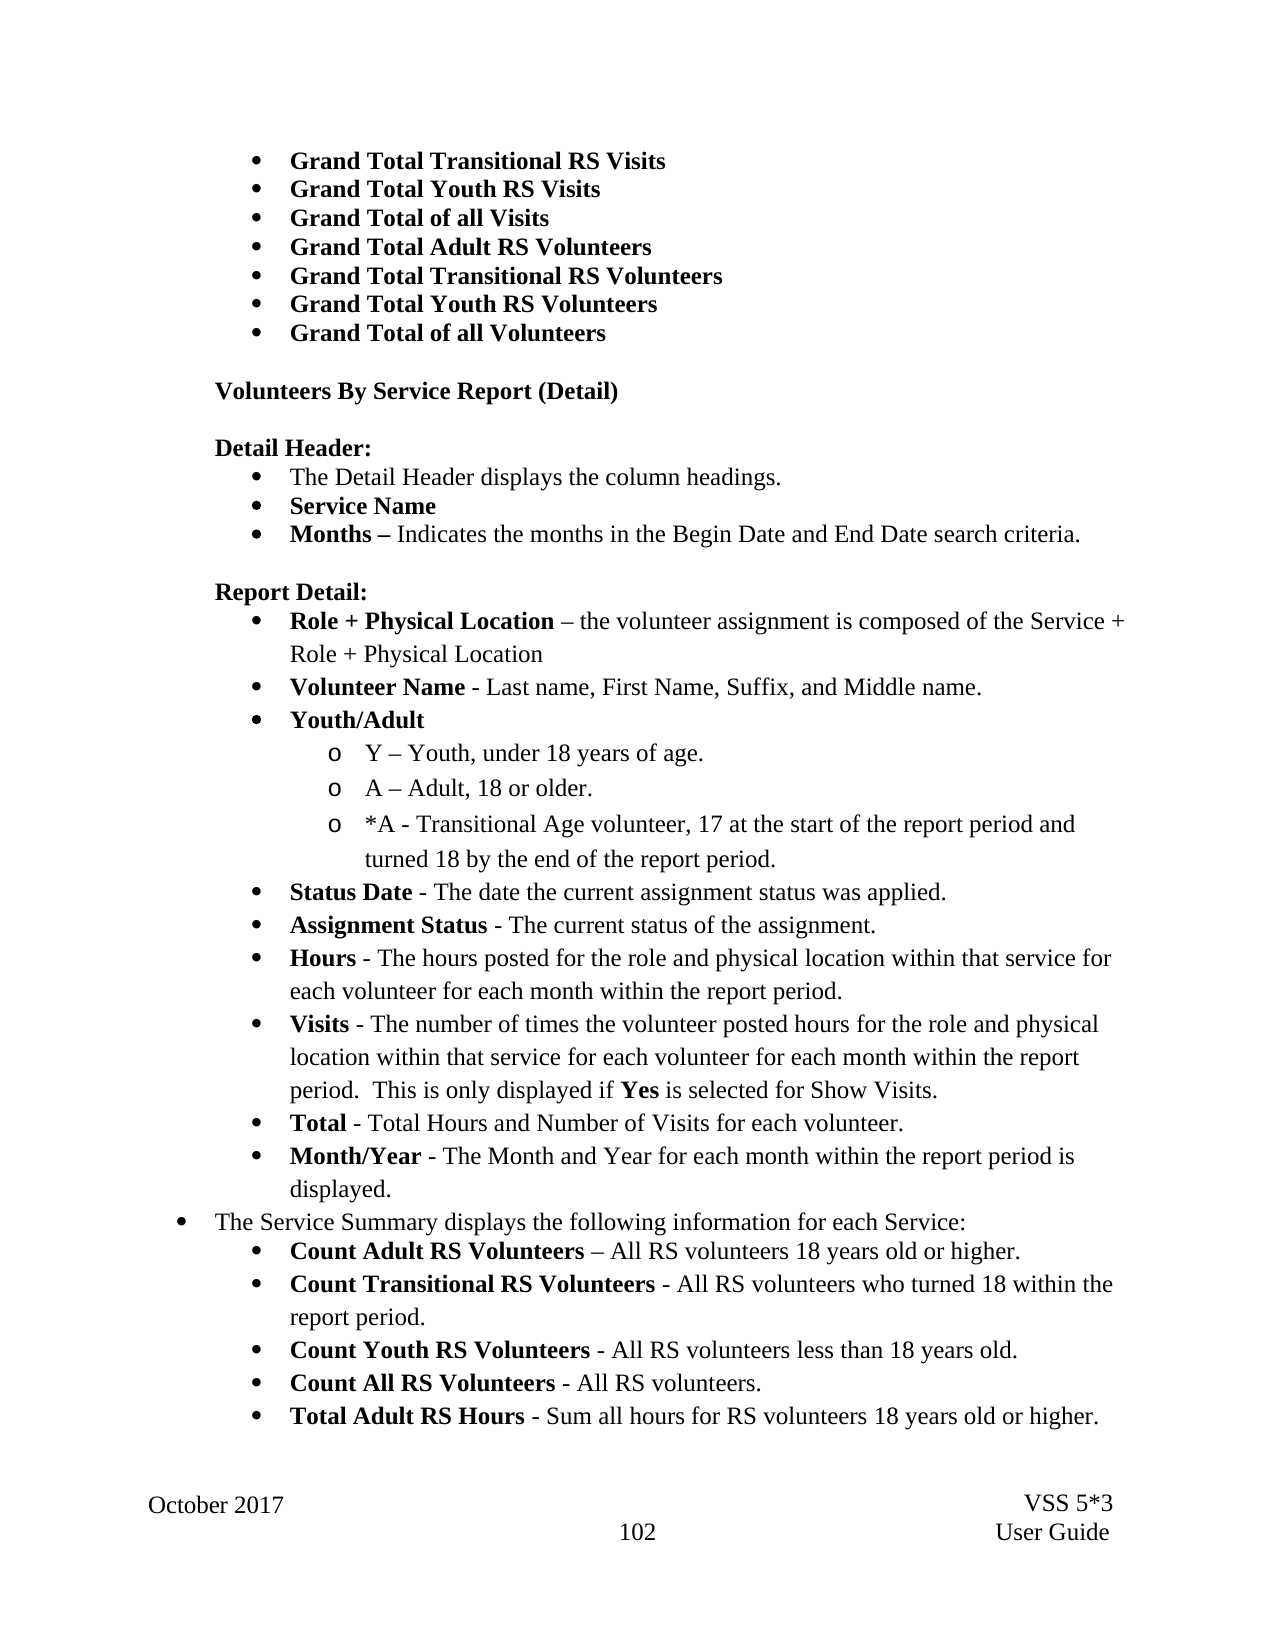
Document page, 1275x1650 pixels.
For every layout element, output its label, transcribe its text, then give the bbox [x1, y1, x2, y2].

list Grand Total of all Volunteers [252, 318, 1137, 347]
list Grand Total Adult RS Volunteers [252, 232, 1137, 261]
list *A - Transitional Age volunteer, 17 at the start of the report period and turned 18 by the end of the report period. [327, 809, 1127, 873]
text Volunteers By Service Report (Detail) [214, 376, 1137, 404]
list Count Transitional RS Volunteers - All RS volunteers who turned 18 within the report period. [252, 1269, 1127, 1331]
list Service Name [252, 491, 1137, 519]
list Y – Youth, under 18 years of age. [327, 738, 1127, 769]
list Youth/Adult [252, 705, 1127, 734]
list Grand Total Youth RS Volunteers [252, 289, 1137, 318]
list The Service Summary displays the following information for each Service: [177, 1207, 1137, 1236]
text Report Detail: [214, 577, 1137, 606]
list Visits - The number of times the volunteer posted hours for the role and physical location within that service for each volunteer for each month within the report period. This is only displayed if Yes is selected for Show Visits. [252, 1009, 1127, 1104]
list Status Date - The date the current assignment status was applied. [252, 877, 1127, 906]
list Months – Indicates the months in the Begin Date and End Date search criteria. [252, 519, 1137, 548]
list Volunteer Name - Last name, First Name, Suffix, and Middle name. [252, 672, 1127, 701]
list Total - Total Hours and Number of Visits for each volunteer. [252, 1108, 1127, 1137]
list Hours - The hours posted for the role and physical location within that service for each volunteer for each month within the report period. [252, 943, 1127, 1005]
list Count Adult RS Volunteers – All RS volunteers 18 years old or higher. [252, 1236, 1127, 1264]
list Total Adult RS Hours - Sum all hours for RS volunteers 18 years old or higher. [252, 1401, 1127, 1430]
list Count Youth RS Volunteers - All RS volunteers less than 18 years old. [252, 1335, 1127, 1364]
list Grand Total Transitional RS Visits [252, 146, 1137, 174]
text Detail Header: [139, 433, 1137, 462]
list Grand Total Youth RS Visits [252, 174, 1137, 203]
list A – Adult, 18 or older. [327, 773, 1127, 804]
list Role + Physical Location – the volunteer assignment is composed of the Service + Role + Physical Location [252, 606, 1127, 668]
list Count All RS Volunteers - All RS volunteers. [252, 1368, 1127, 1397]
list The Detail Header displays the column headings. [252, 462, 1137, 491]
list Grand Total Transitional RS Volunteers [252, 261, 1137, 289]
list Month/Year - The Month and Year for each month within the report period is displayed. [252, 1141, 1127, 1203]
list Grand Total of all Visits [252, 203, 1137, 232]
list Assignment Status - The current status of the assignment. [252, 910, 1127, 939]
